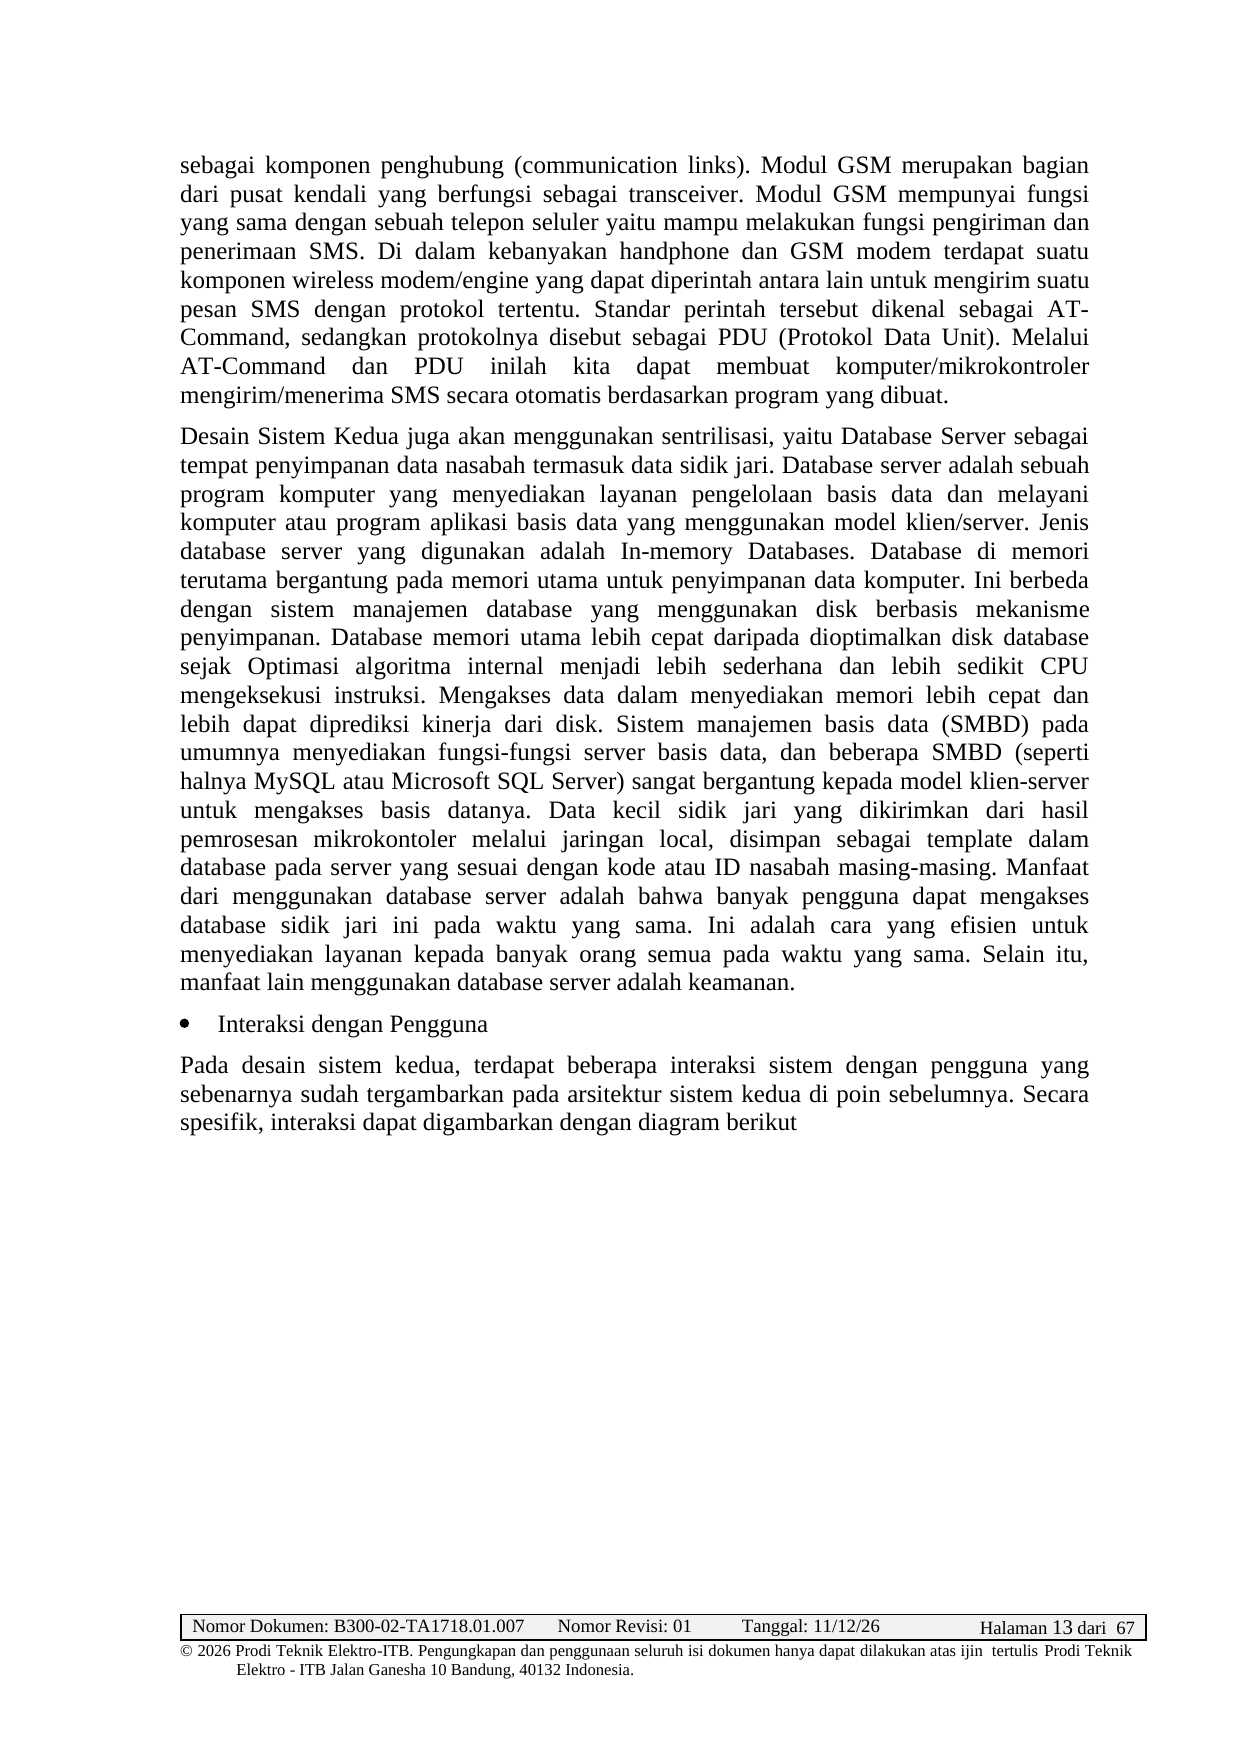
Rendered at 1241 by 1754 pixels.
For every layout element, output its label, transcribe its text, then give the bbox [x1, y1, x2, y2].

text Pada desain sistem kedua, terdapat beberapa interaksi sistem dengan pengguna yang sebenarnya sudah tergambarkan pada arsitektur sistem kedua di poin sebelumnya. Secara spesifik, interaksi dapat digambarkan dengan diagram berikut [180, 1050, 1090, 1136]
text Desain Sistem Kedua juga akan menggunakan sentrilisasi, yaitu Database Server sebagai tempat penyimpanan data nasabah termasuk data sidik jari. Database server adalah sebuah program komputer yang menyediakan layanan pengelolaan basis data dan melayani komputer atau program aplikasi basis data yang menggunakan model klien/server. Jenis database server yang digunakan adalah In-memory Databases. Database di memori terutama bergantung pada memori utama untuk penyimpanan data komputer. Ini berbeda dengan sistem manajemen database yang menggunakan disk berbasis mekanisme penyimpanan. Database memori utama lebih cepat daripada dioptimalkan disk database sejak Optimasi algoritma internal menjadi lebih sederhana dan lebih sedikit CPU mengeksekusi instruksi. Mengakses data dalam menyediakan memori lebih cepat dan lebih dapat diprediksi kinerja dari disk. Sistem manajemen basis data (SMBD) pada umumnya menyediakan fungsi-fungsi server basis data, dan beberapa SMBD (seperti halnya MySQL atau Microsoft SQL Server) sangat bergantung kepada model klien-server untuk mengakses basis datanya. Data kecil sidik jari yang dikirimkan dari hasil pemrosesan mikrokontoler melalui jaringan local, disimpan sebagai template dalam database pada server yang sesuai dengan kode atau ID nasabah masing-masing. Manfaat dari menggunakan database server adalah bahwa banyak pengguna dapat mengakses database sidik jari ini pada waktu yang sama. Ini adalah cara yang efisien untuk menyediakan layanan kepada banyak orang semua pada waktu yang sama. Selain itu, manfaat lain menggunakan database server adalah keamanan. [180, 421, 1090, 996]
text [180, 150, 1090, 409]
list Interaksi dengan Pengguna [180, 1009, 1090, 1037]
